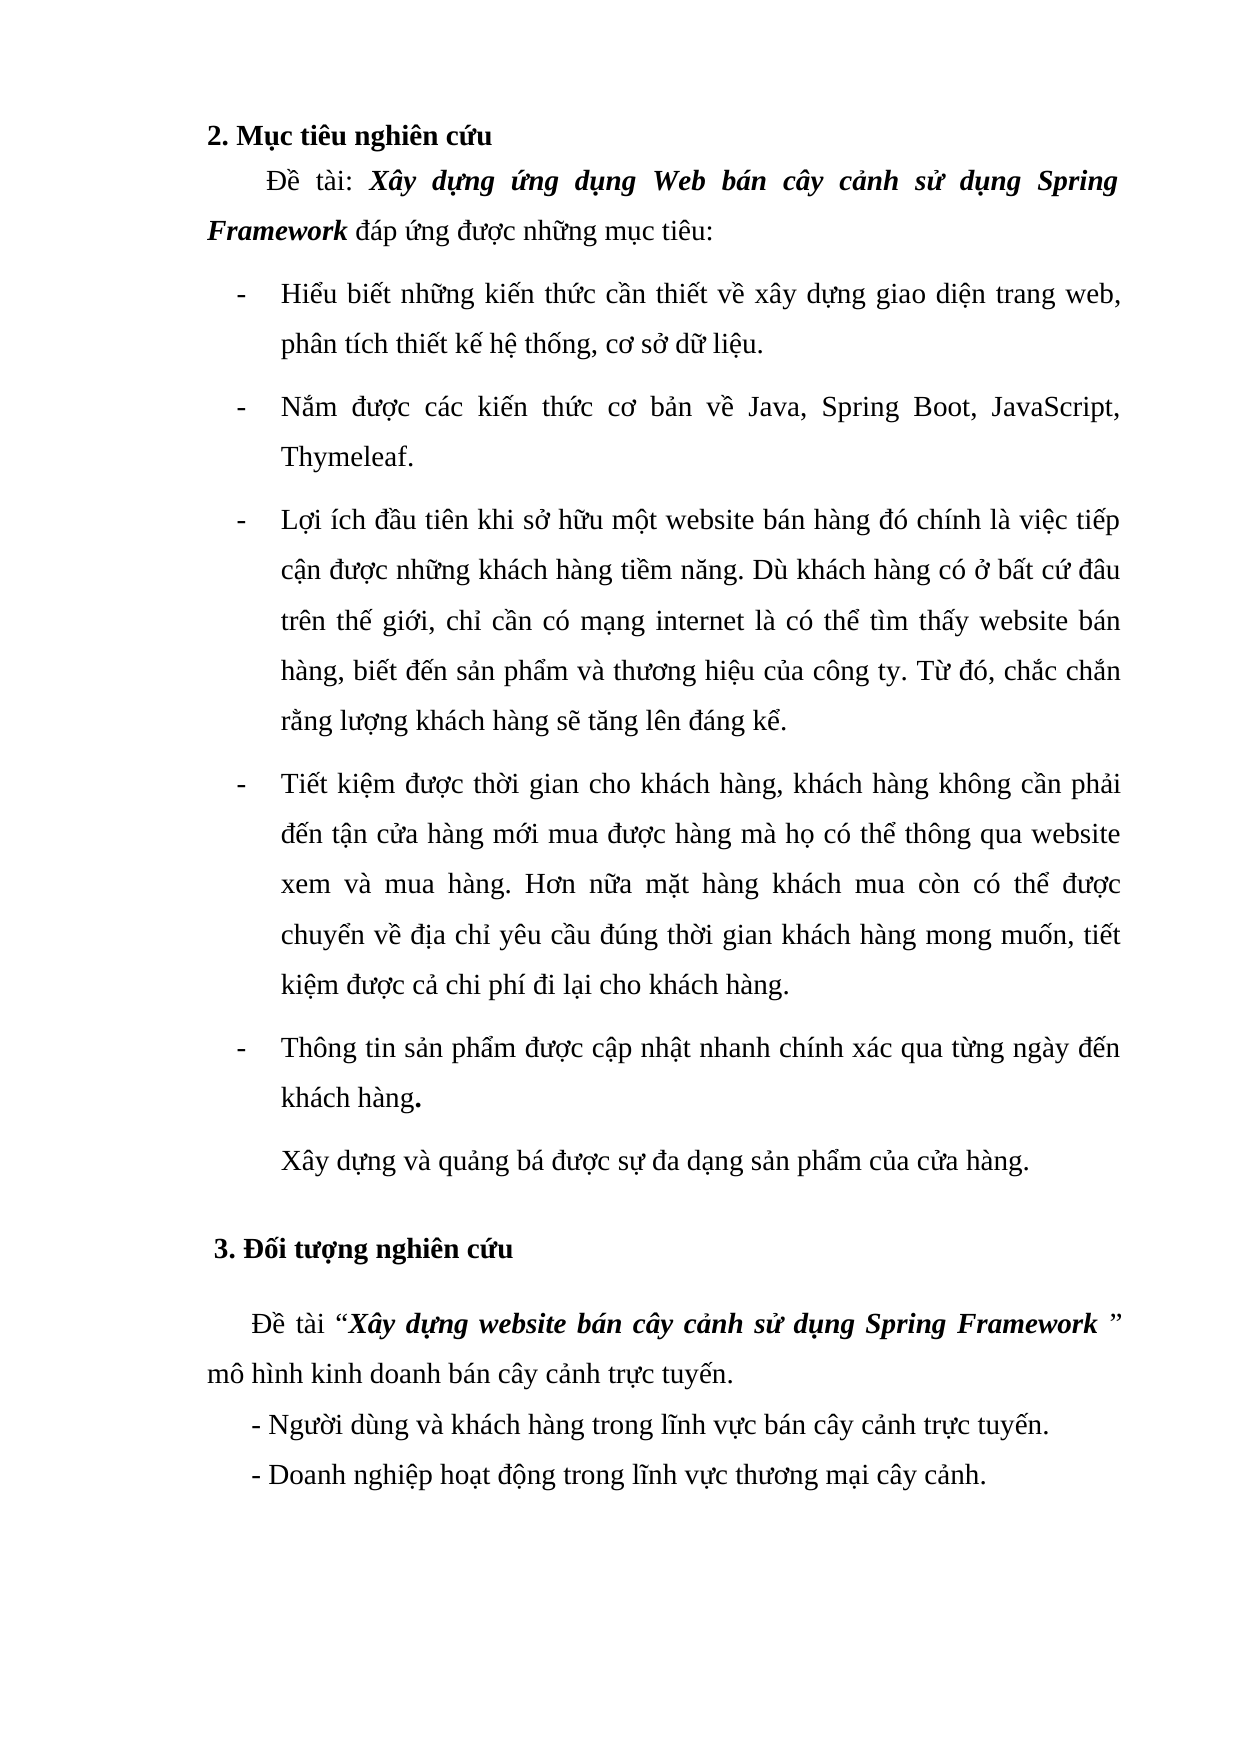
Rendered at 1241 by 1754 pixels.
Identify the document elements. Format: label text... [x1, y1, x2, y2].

text Đề tài: Xây dựng ứng dụng Web bán cây cảnh sử dụng Spring Framework đáp ứng được những mục tiêu: [207, 163, 1122, 246]
list Tiết kiệm được thời gian cho khách hàng, khách hàng không cần phải đến tận cửa hàng mới mua được hàng mà họ có thể thông qua website xem và mua hàng. Hơn nữa mặt hàng khách mua còn có thể được chuyển về địa chỉ yêu cầu đúng thời gian khách hàng mong muốn, tiết kiệm được cả chi phí đi lại cho khách hàng. [236, 766, 1122, 1001]
list Xây dựng và quảng bá được sự đa dạng sản phẩm của cửa hàng. [281, 1143, 1122, 1177]
list - Người dùng và khách hàng trong lĩnh vực bán cây cảnh trực tuyến. [251, 1407, 1122, 1441]
subtitle 3. Đối tượng nghiên cứu [214, 1231, 1122, 1264]
list Thông tin sản phẩm được cập nhật nhanh chính xác qua từng ngày đến khách hàng. [236, 1030, 1122, 1114]
list Nắm được các kiến thức cơ bản về Java, Spring Boot, JavaScript, Thymeleaf. [236, 389, 1122, 473]
text - Doanh nghiệp hoạt động trong lĩnh vực thương mại cây cảnh. [214, 1457, 1122, 1491]
text Đề tài “Xây dựng website bán cây cảnh sử dụng Spring Framework ” mô hình kinh doanh bán cây cảnh trực tuyến. [207, 1306, 1122, 1390]
list Hiểu biết những kiến thức cần thiết về xây dựng giao diện trang web, phân tích thiết kế hệ thống, cơ sở dữ liệu. [236, 276, 1122, 359]
list Lợi ích đầu tiên khi sở hữu một website bán hàng đó chính là việc tiếp cận được những khách hàng tiềm năng. Dù khách hàng có ở bất cứ đâu trên thế giới, chỉ cần có mạng internet là có thể tìm thấy website bán hàng, biết đến sản phẩm và thương hiệu của công ty. Từ đó, chắc chắn rằng lượng khách hàng sẽ tăng lên đáng kể. [236, 502, 1122, 737]
subtitle 2. Mục tiêu nghiên cứu [207, 118, 1122, 152]
